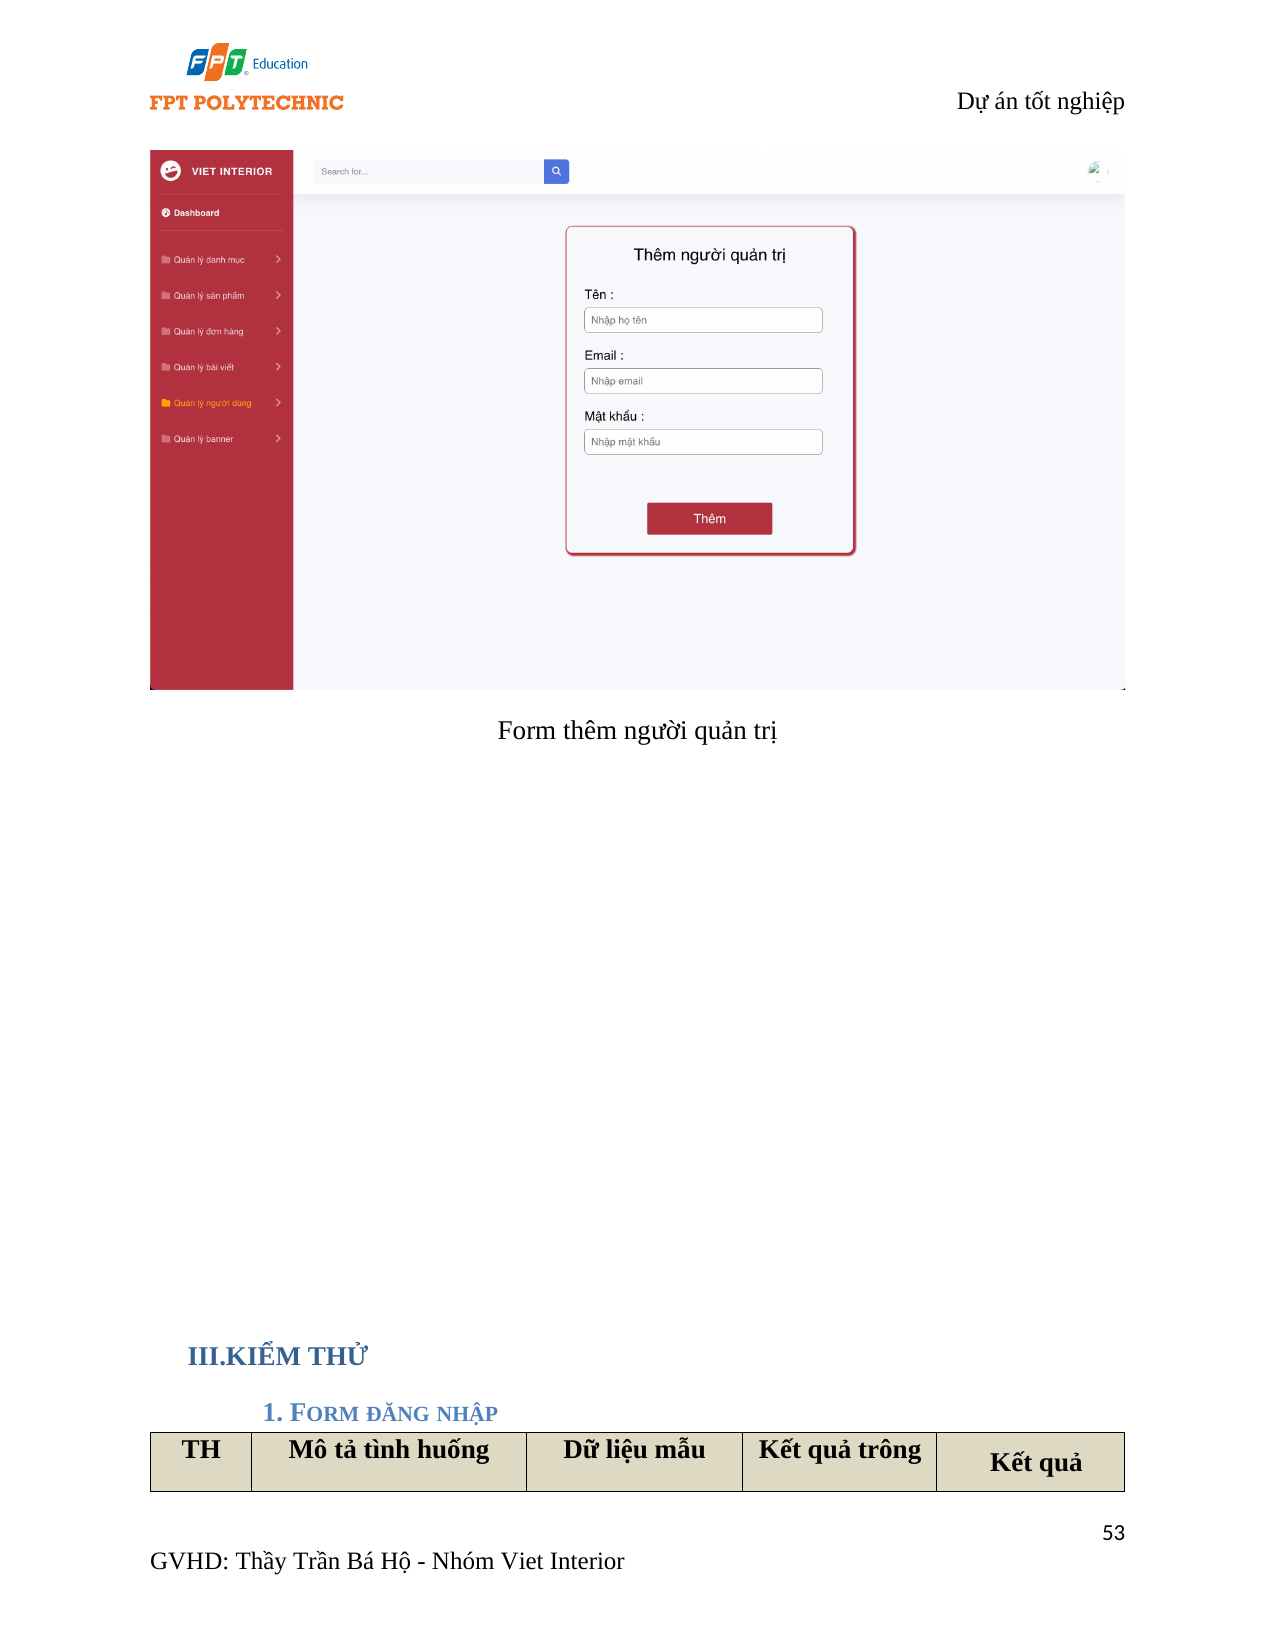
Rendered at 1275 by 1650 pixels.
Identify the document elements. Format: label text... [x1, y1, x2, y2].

picture [150, 43, 344, 110]
subtitle 1. Form đăng nhập [262, 1397, 1125, 1428]
subtitle III.KIỂM THỬ [187, 1340, 1125, 1371]
table_header Kết quả thực hiện [937, 1433, 1124, 1491]
table_header Dữ liệu mẫu [527, 1433, 742, 1491]
picture [150, 150, 1125, 690]
table_header TH [151, 1433, 251, 1491]
table_header Mô tả tình huống [252, 1433, 526, 1491]
text Form thêm người quản trị [150, 714, 1125, 745]
table_header Kết quả trông đợi [743, 1433, 936, 1491]
